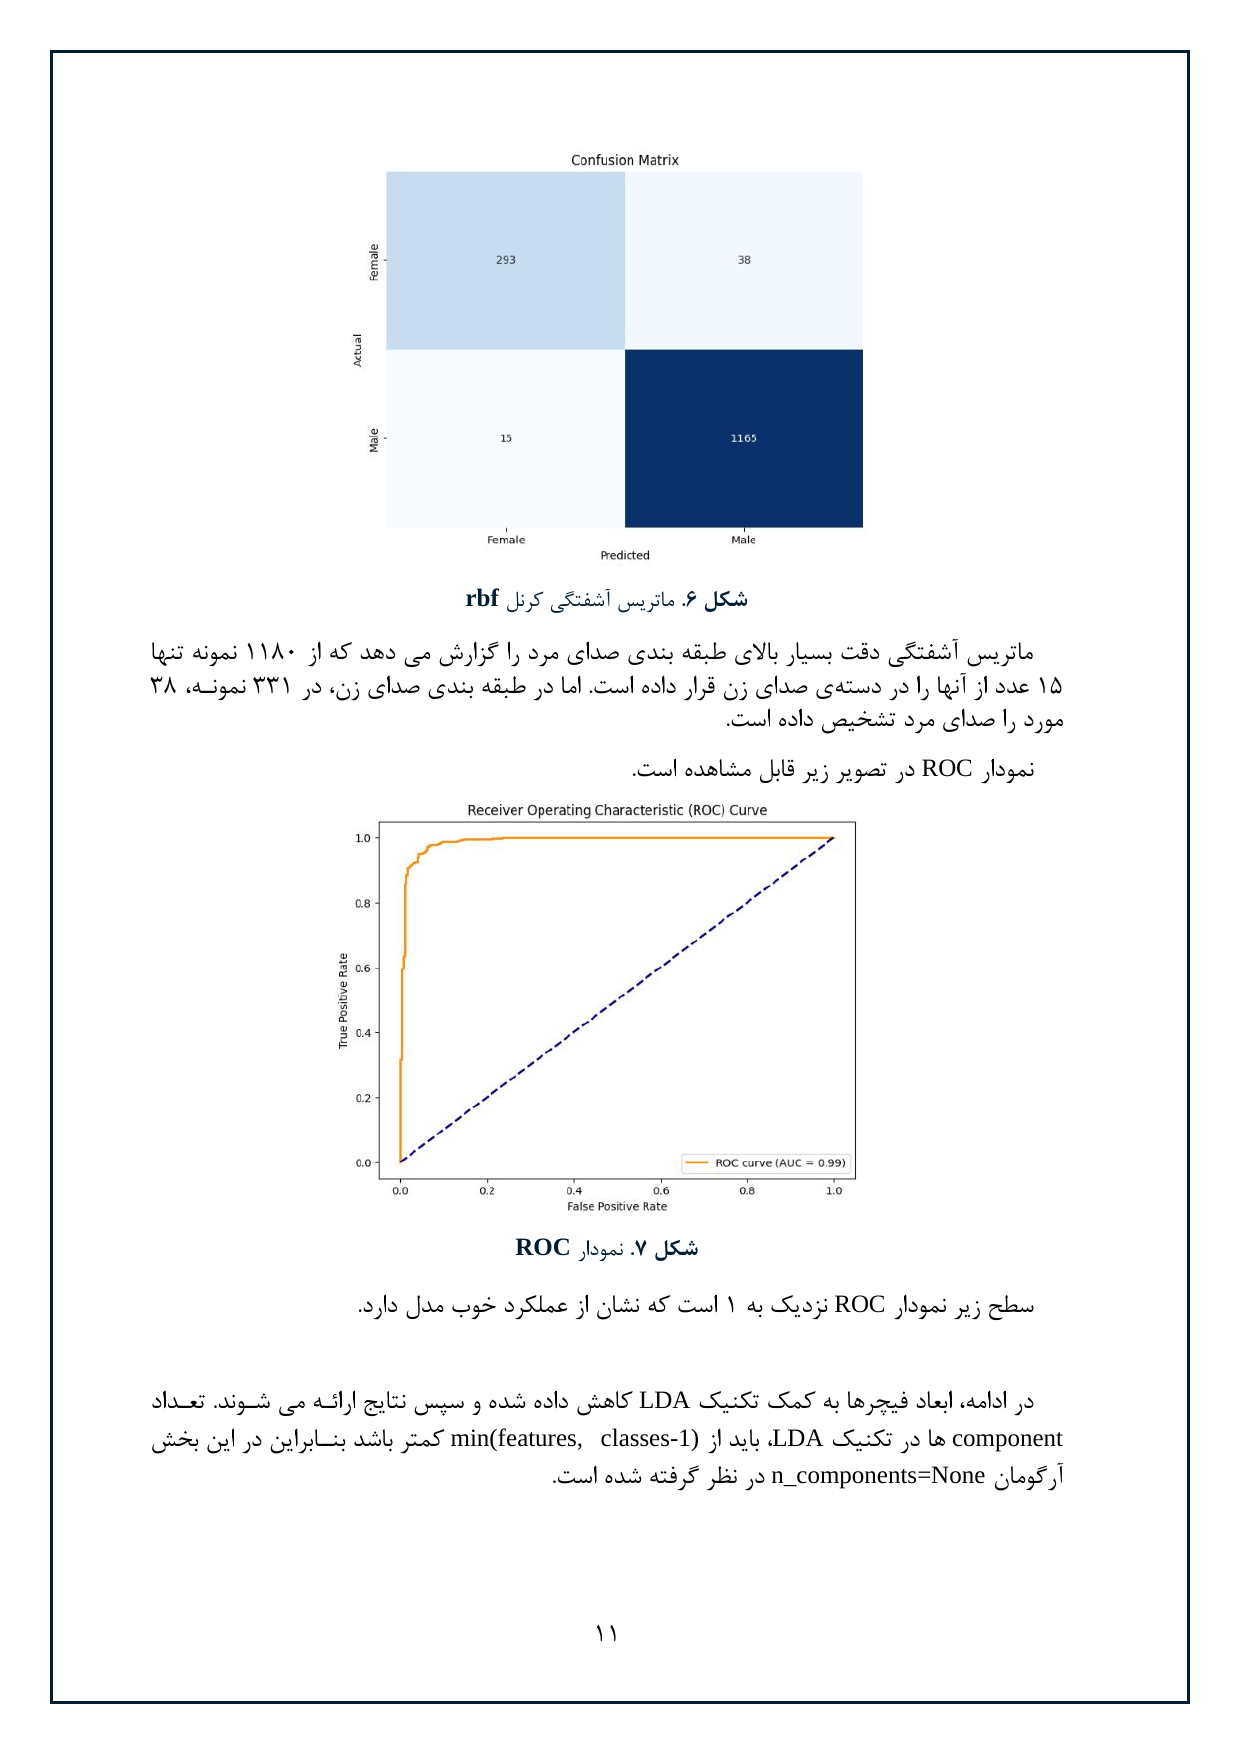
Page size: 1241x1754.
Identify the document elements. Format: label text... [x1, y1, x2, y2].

text نمودار ROC در تصویر زیر قابل مشاهده است. [150, 753, 1063, 787]
picture [335, 150, 878, 567]
text شکل 7. نمودار ROC [150, 1232, 1063, 1264]
text ماتریس آشفتگی دقت بسیار بالای طبقه بندی صدای مرد را گزارش می دهد که از 1180 نمونه تنها 15 عدد از آنها را در دسته‌ی صدای زن قرار داده است. اما در طبقه بندی صدای زن، در 331 نمونه، 38 مورد را صدای مرد تشخیص داده است. [150, 640, 1063, 737]
text در ادامه، ابعاد فیچرها به کمک تکنیک LDA کاهش داده شده و سپس نتایج ارائه می شوند. تعداد component ها در تکنیک LDA، باید از min(features, classes-1) کمتر باشد بنابراین در این بخش آرگومان n_components=None در نظر گرفته شده است. [150, 1385, 1063, 1494]
picture [335, 804, 878, 1216]
text شکل 6. ماتریس آشفتگی کرنل rbf [150, 583, 1063, 615]
text سطح زیر نمودار ROC نزدیک به 1 است که نشان از عملکرد خوب مدل دارد. [150, 1289, 1063, 1322]
